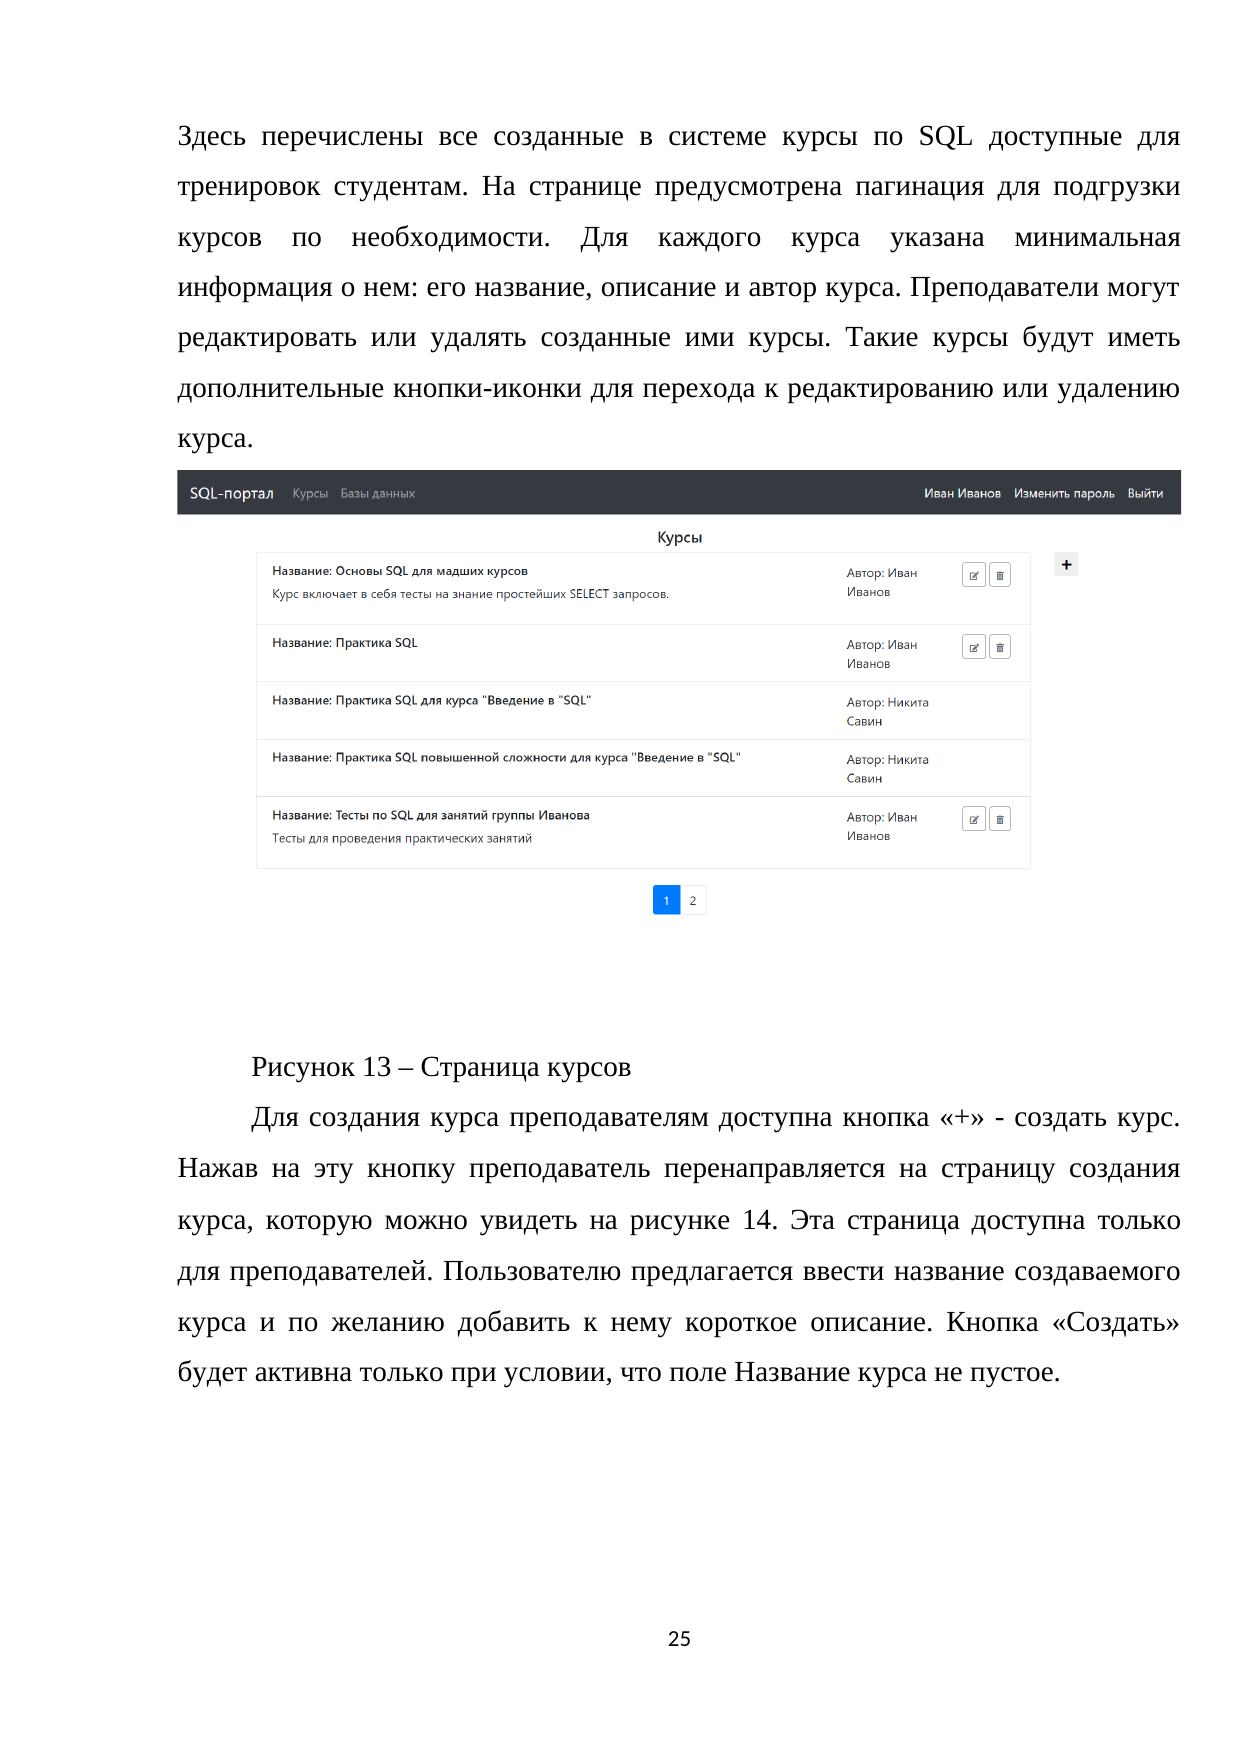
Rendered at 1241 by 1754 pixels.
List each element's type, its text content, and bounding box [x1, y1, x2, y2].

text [177, 118, 1181, 453]
text Для создания курса преподавателям доступна кнопка «+» - создать курс. Нажав на эту кнопку преподаватель перенаправляется на страницу создания курса, которую можно увидеть на рисунке 14. Эта страница доступна только для преподавателей. Пользователю предлагается ввести название создаваемого курса и по желанию добавить к нему короткое описание. Кнопка «Создать» будет активна только при условии, что поле Название курса не пустое. [177, 1099, 1181, 1388]
text Рисунок 13 – Страница курсов [177, 1049, 1181, 1083]
picture [177, 470, 1182, 1036]
